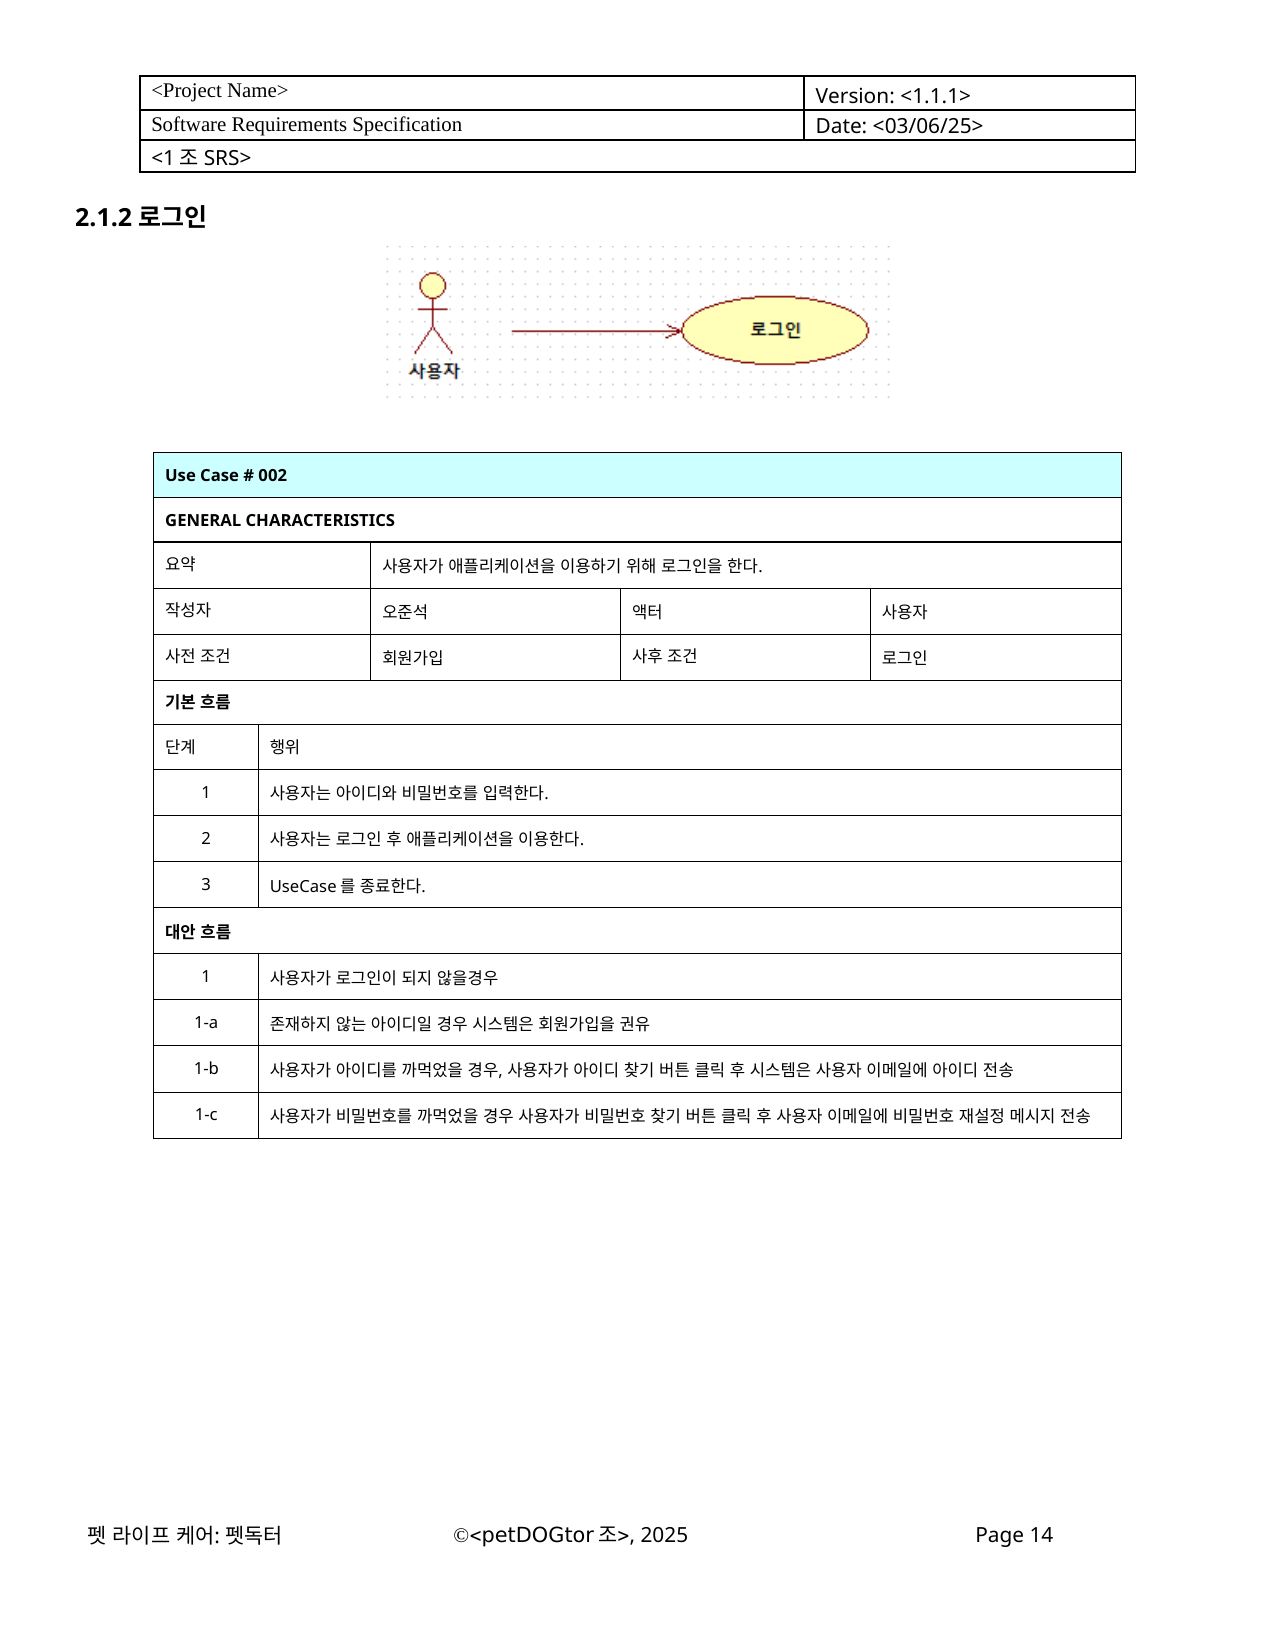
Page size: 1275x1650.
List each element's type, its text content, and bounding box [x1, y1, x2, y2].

table_cell 사전 조건 [154, 635, 370, 680]
table_cell 사용자가 애플리케이션을 이용하기 위해 로그인을 한다. [371, 543, 1121, 588]
table_cell 오준석 [371, 589, 620, 634]
table_cell 존재하지 않는 아이디일 경우 시스템은 회원가입을 권유 [259, 1000, 1121, 1045]
table_cell 액터 [621, 589, 870, 634]
table_cell 2 [154, 816, 258, 861]
table_cell 사용자는 아이디와 비밀번호를 입력한다. [259, 770, 1121, 815]
table_cell 로그인 [871, 635, 1121, 680]
table_cell 1-a [154, 1000, 258, 1045]
table_cell 회원가입 [371, 635, 620, 680]
table_cell 사용자가 로그인이 되지 않을경우 [259, 954, 1121, 999]
table_cell 대안 흐름 [154, 908, 1121, 953]
table_cell 사용자는 로그인 후 애플리케이션을 이용한다. [259, 816, 1121, 861]
table_cell 사용자가 아이디를 까먹었을 경우, 사용자가 아이디 찾기 버튼 클릭 후 시스템은 사용자 이메일에 아이디 전송 [259, 1046, 1121, 1092]
table_cell GENERAL CHARACTERISTICS [154, 498, 1121, 541]
table_cell 1 [154, 770, 258, 815]
table_cell 행위 [259, 725, 1121, 769]
table_cell 1-c [154, 1093, 258, 1138]
table_cell 사용자가 비밀번호를 까먹었을 경우 사용자가 비밀번호 찾기 버튼 클릭 후 사용자 이메일에 비밀번호 재설정 메시지 전송 [259, 1093, 1121, 1138]
table_cell 작성자 [154, 589, 370, 634]
table_cell 1-b [154, 1046, 258, 1092]
table_cell 기본 흐름 [154, 681, 1121, 724]
table_header Use Case # 002 [154, 453, 1121, 497]
table_cell 3 [154, 862, 258, 907]
table_cell 요약 [154, 543, 370, 588]
text 2.1.2 로그인 [75, 198, 1200, 234]
table_cell UseCase를 종료한다. [259, 862, 1121, 907]
table_cell 사후 조건 [621, 635, 870, 680]
table_cell 1 [154, 954, 258, 999]
table_cell 단계 [154, 725, 258, 769]
picture [379, 246, 896, 406]
table_cell 사용자 [871, 589, 1121, 634]
